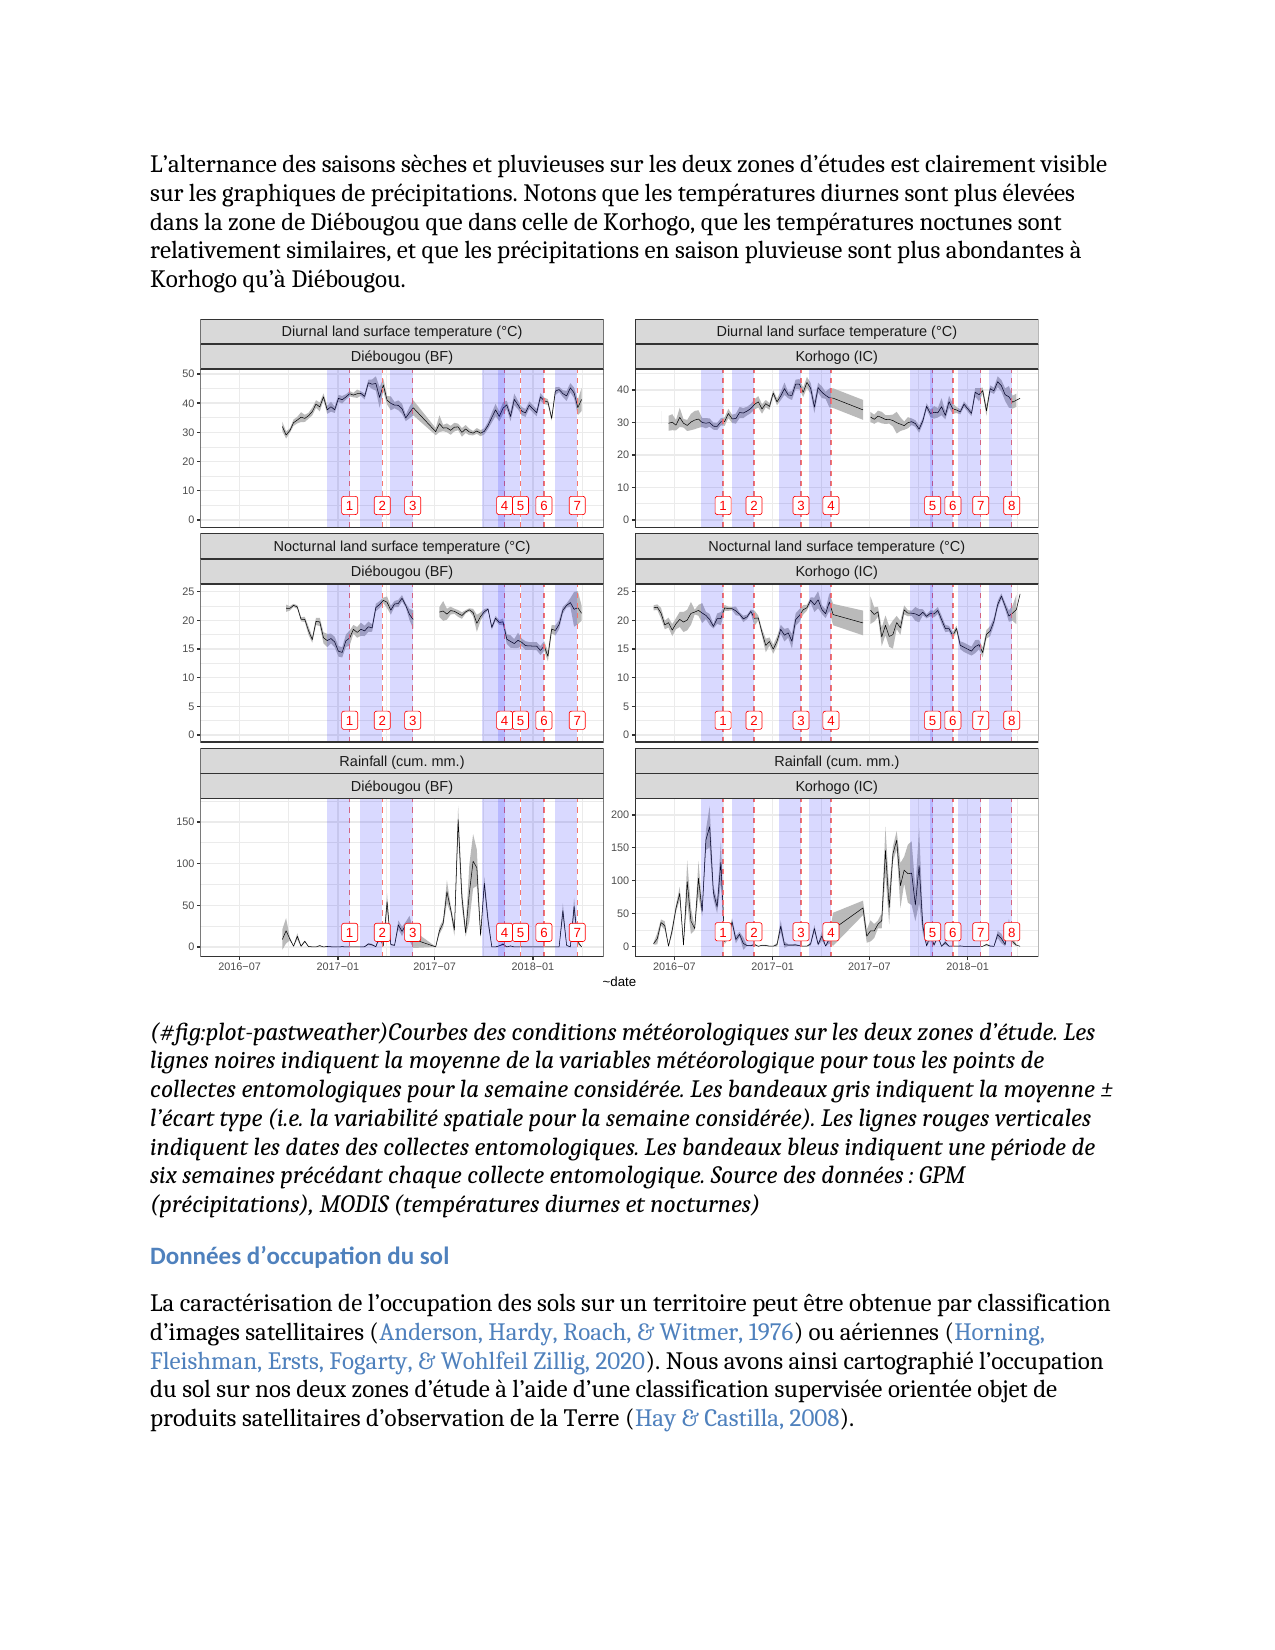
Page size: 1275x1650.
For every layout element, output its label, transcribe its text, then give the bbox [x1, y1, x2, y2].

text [150, 150, 1125, 294]
text (#fig:plot-pastweather)Courbes des conditions météorologiques sur les deux zones d’étude. Les lignes noires indiquent la moyenne de la variables météorologique pour tous les points de collectes entomologiques pour la semaine considérée. Les bandeaux gris indiquent la moyenne ± l’écart type (i.e. la variabilité spatiale pour la semaine considérée). Les lignes rouges verticales indiquent les dates des collectes entomologiques. Les bandeaux bleus indiquent une période de six semaines précédant chaque collecte entomologique. Source des données : GPM (précipitations), MODIS (températures diurnes et nocturnes) [150, 1018, 1125, 1219]
subtitle Données d’occupation du sol [150, 1240, 1125, 1270]
text La caractérisation de l’occupation des sols sur un territoire peut être obtenue par classification d’images satellitaires (Anderson, Hardy, Roach, & Witmer, 1976) ou aériennes (Horning, Fleishman, Ersts, Fogarty, & Wohlfeil Zillig, 2020). Nous avons ainsi cartographié l’occupation du sol sur nos deux zones d’étude à l’aide d’une classification supervisée orientée objet de produits satellitaires d’observation de la Terre (Hay & Castilla, 2008). [150, 1289, 1125, 1462]
